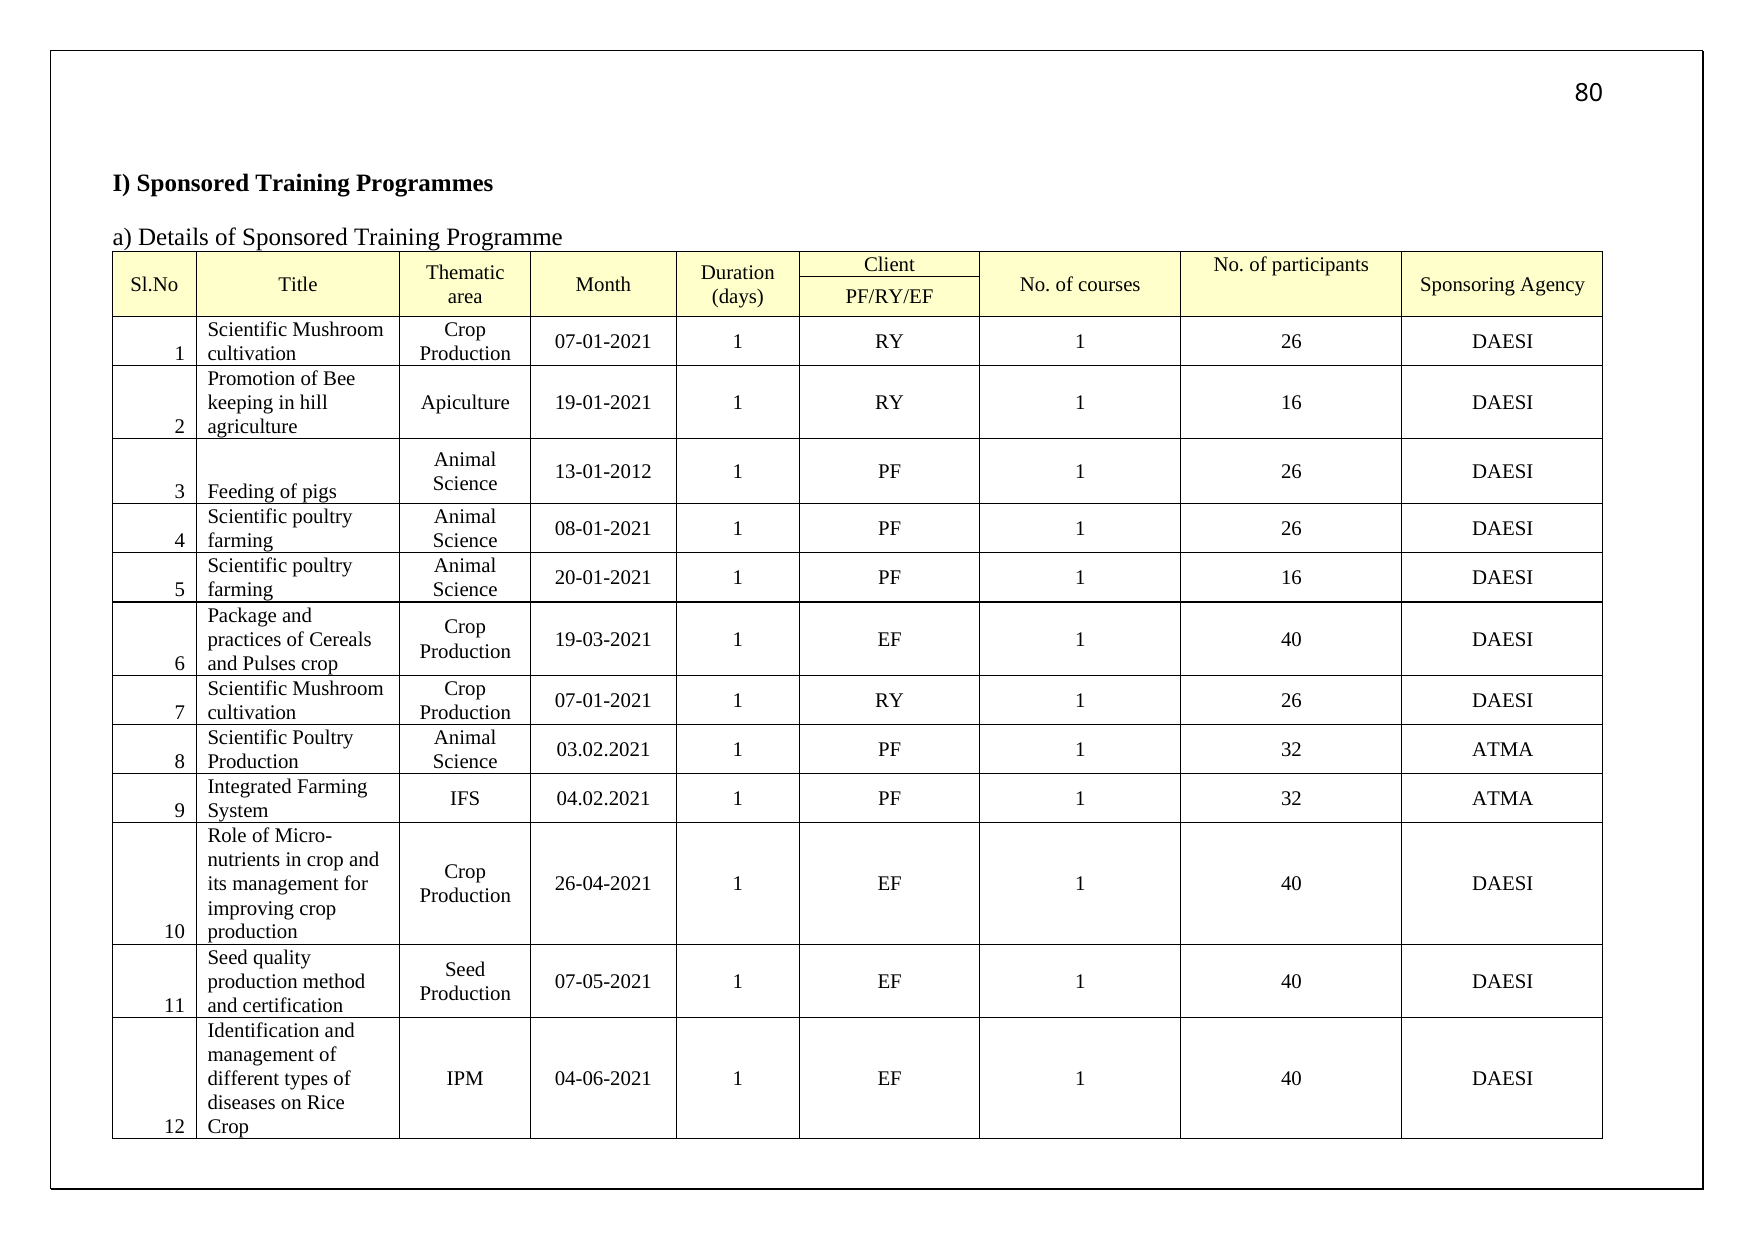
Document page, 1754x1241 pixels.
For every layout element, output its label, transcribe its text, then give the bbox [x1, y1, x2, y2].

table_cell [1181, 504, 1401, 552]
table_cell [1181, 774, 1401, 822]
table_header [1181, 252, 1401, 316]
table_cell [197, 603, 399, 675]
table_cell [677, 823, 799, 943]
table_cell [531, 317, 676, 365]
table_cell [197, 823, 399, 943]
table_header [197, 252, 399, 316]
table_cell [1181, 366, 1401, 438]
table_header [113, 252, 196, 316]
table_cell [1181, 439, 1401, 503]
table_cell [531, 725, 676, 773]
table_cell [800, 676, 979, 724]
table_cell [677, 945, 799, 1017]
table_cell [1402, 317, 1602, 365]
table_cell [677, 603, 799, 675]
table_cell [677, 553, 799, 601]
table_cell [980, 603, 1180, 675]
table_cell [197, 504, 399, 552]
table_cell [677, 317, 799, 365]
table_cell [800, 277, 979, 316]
text I) Sponsored Training Programmes [112, 168, 1603, 197]
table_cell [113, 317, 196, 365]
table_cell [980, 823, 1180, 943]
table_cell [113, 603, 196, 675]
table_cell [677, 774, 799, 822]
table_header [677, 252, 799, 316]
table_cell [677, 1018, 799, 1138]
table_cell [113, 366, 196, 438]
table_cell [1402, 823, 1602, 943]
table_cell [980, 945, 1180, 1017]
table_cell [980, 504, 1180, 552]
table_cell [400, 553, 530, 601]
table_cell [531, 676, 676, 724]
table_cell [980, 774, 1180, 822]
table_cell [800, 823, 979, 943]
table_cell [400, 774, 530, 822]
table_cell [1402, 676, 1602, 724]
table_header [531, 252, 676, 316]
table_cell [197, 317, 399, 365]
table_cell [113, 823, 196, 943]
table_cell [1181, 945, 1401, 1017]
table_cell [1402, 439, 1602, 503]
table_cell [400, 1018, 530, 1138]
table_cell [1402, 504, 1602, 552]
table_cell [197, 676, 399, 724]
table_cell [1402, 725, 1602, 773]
text a) Details of Sponsored Training Programme [112, 222, 1603, 251]
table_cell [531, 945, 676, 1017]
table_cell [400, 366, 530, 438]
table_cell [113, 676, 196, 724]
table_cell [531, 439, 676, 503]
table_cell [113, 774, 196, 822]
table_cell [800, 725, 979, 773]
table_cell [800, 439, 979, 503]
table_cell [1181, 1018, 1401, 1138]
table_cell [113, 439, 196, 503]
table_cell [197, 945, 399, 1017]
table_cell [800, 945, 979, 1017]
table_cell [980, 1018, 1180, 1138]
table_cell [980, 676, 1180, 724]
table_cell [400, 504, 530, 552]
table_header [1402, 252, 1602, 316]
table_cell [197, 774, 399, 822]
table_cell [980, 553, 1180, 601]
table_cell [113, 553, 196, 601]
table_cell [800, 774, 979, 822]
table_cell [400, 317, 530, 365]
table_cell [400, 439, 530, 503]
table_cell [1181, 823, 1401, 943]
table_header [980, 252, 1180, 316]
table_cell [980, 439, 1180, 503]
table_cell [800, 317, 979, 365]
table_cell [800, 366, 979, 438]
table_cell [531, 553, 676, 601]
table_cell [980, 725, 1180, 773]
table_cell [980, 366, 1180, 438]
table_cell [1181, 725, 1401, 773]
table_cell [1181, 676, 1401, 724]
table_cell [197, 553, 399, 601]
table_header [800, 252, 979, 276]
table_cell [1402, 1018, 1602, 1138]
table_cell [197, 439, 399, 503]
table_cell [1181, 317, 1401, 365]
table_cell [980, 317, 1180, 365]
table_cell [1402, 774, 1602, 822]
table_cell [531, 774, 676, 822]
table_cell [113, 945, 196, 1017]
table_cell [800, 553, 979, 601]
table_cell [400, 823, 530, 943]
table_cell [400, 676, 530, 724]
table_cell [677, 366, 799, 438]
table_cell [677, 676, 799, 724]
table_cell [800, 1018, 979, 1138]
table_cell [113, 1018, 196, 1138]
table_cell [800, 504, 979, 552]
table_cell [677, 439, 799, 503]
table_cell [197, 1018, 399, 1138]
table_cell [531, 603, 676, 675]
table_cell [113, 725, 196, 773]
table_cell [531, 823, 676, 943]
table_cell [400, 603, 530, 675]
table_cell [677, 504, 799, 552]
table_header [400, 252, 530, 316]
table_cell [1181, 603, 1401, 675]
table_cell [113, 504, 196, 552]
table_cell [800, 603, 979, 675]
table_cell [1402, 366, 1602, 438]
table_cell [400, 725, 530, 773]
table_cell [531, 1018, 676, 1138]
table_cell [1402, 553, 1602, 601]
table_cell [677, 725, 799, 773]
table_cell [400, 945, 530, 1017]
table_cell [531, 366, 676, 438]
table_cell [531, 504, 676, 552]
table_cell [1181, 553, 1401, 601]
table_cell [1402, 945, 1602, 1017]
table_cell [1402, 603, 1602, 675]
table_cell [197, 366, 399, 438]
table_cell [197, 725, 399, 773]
